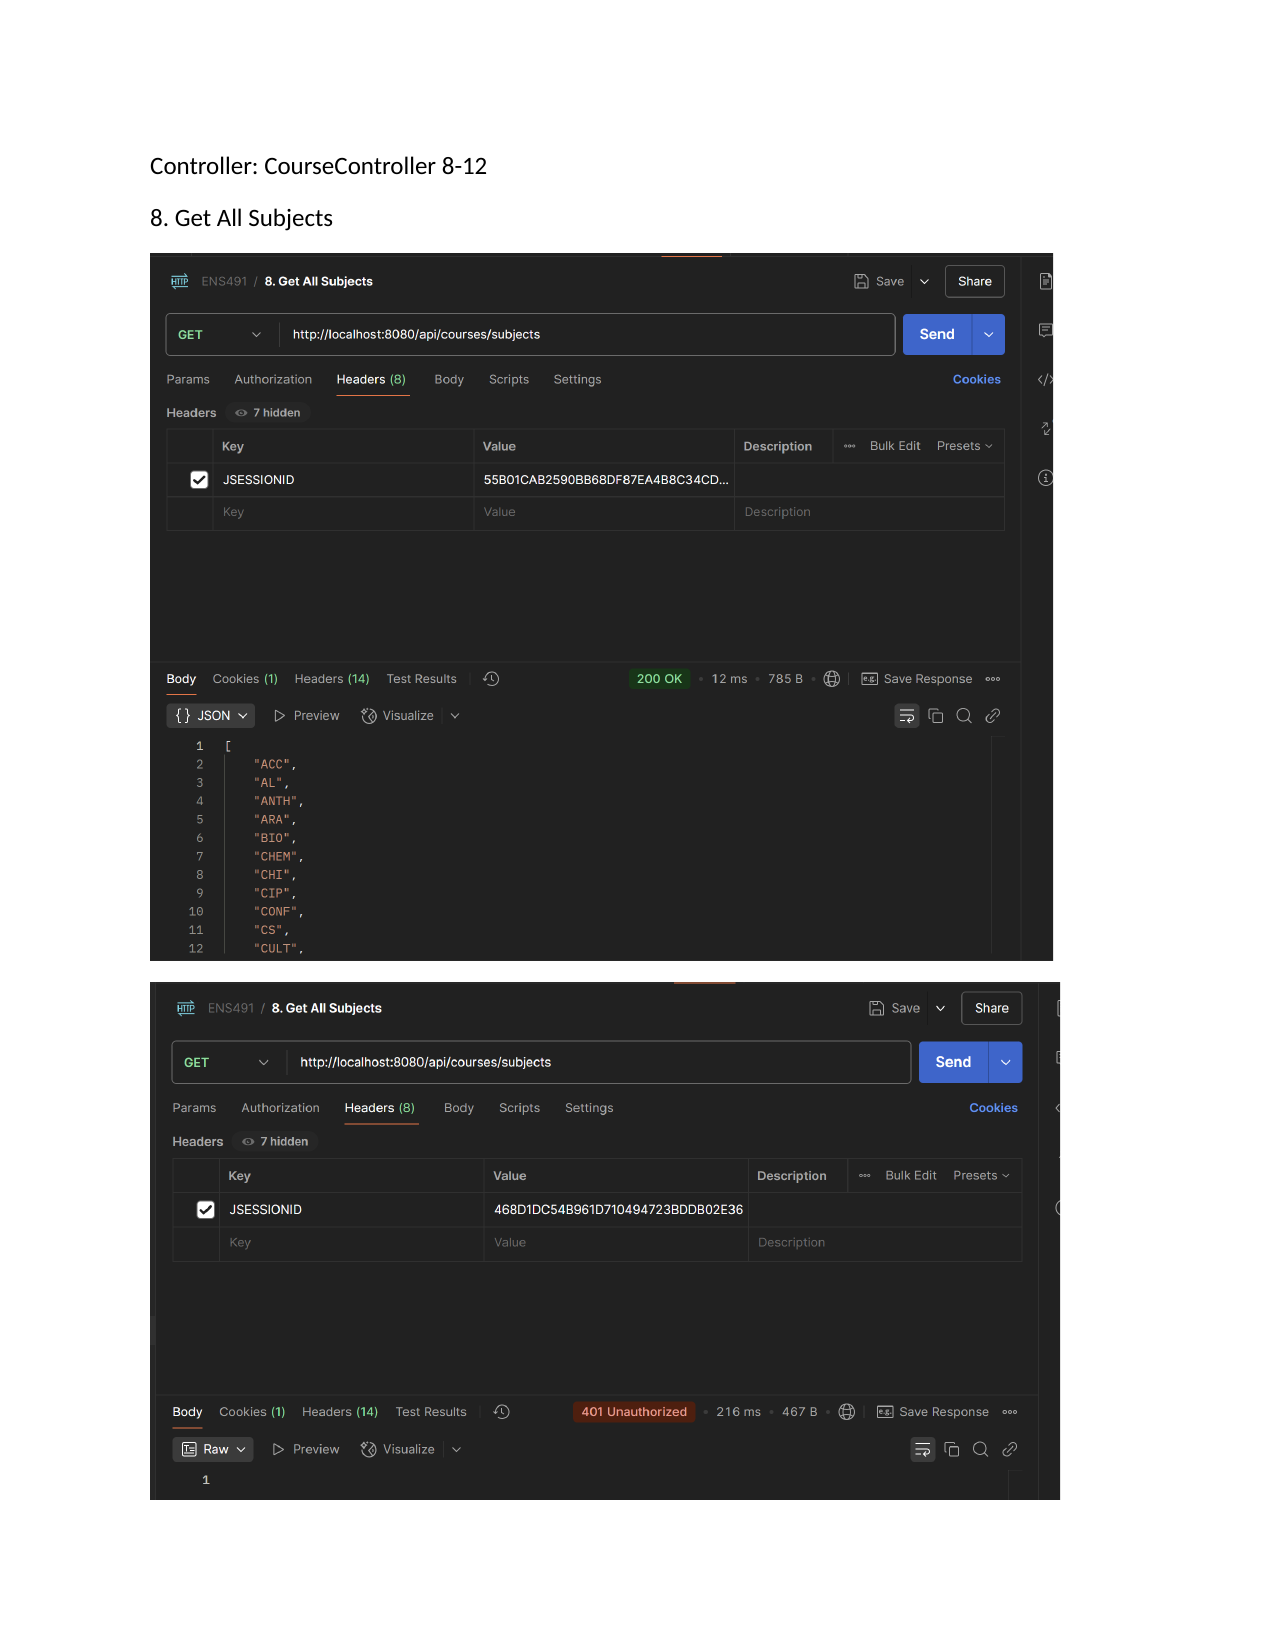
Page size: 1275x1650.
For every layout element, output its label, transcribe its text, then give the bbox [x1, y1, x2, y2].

text 8. Get All Subjects [150, 202, 1125, 232]
picture [150, 253, 1054, 961]
text Controller: CourseController 8-12 [150, 150, 1125, 181]
picture [150, 982, 1060, 1500]
